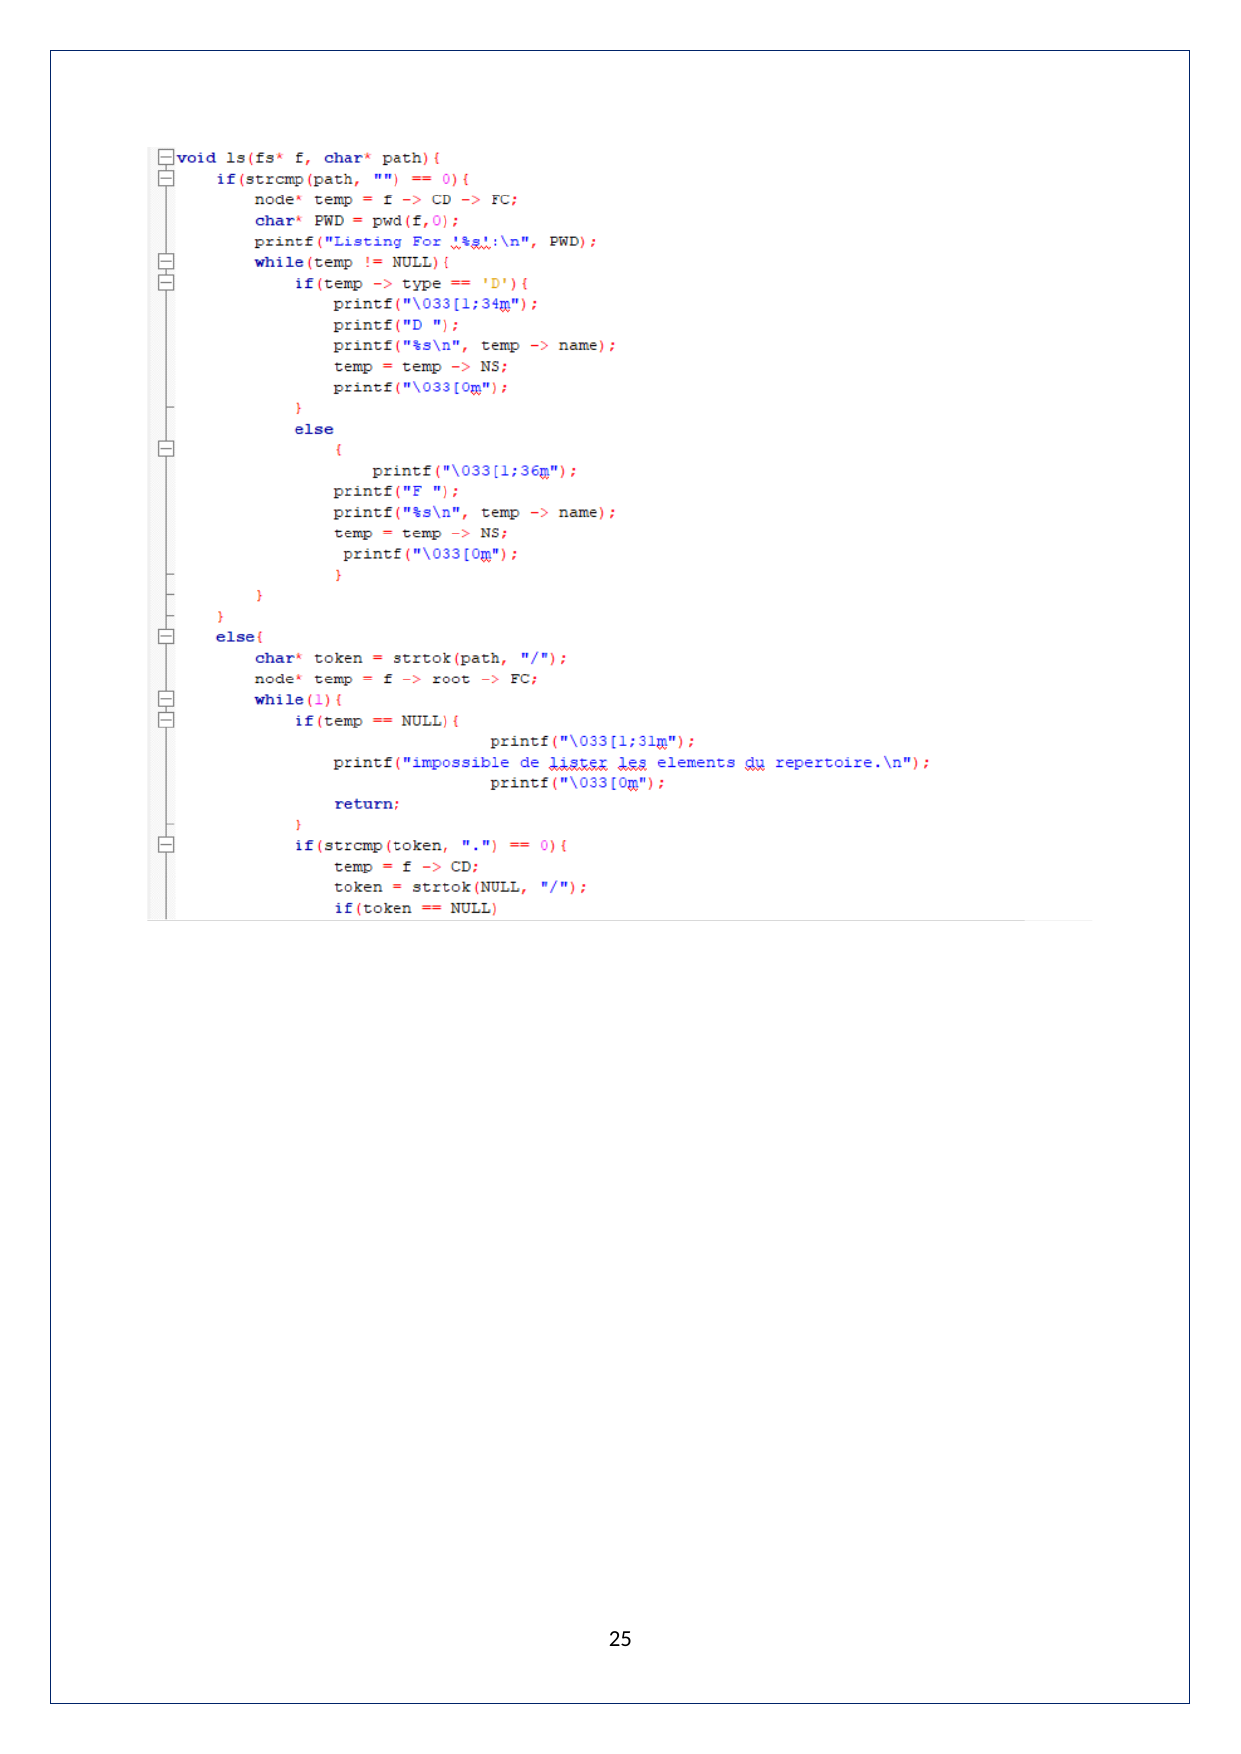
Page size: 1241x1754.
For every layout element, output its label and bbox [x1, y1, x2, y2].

picture [147, 147, 1093, 921]
